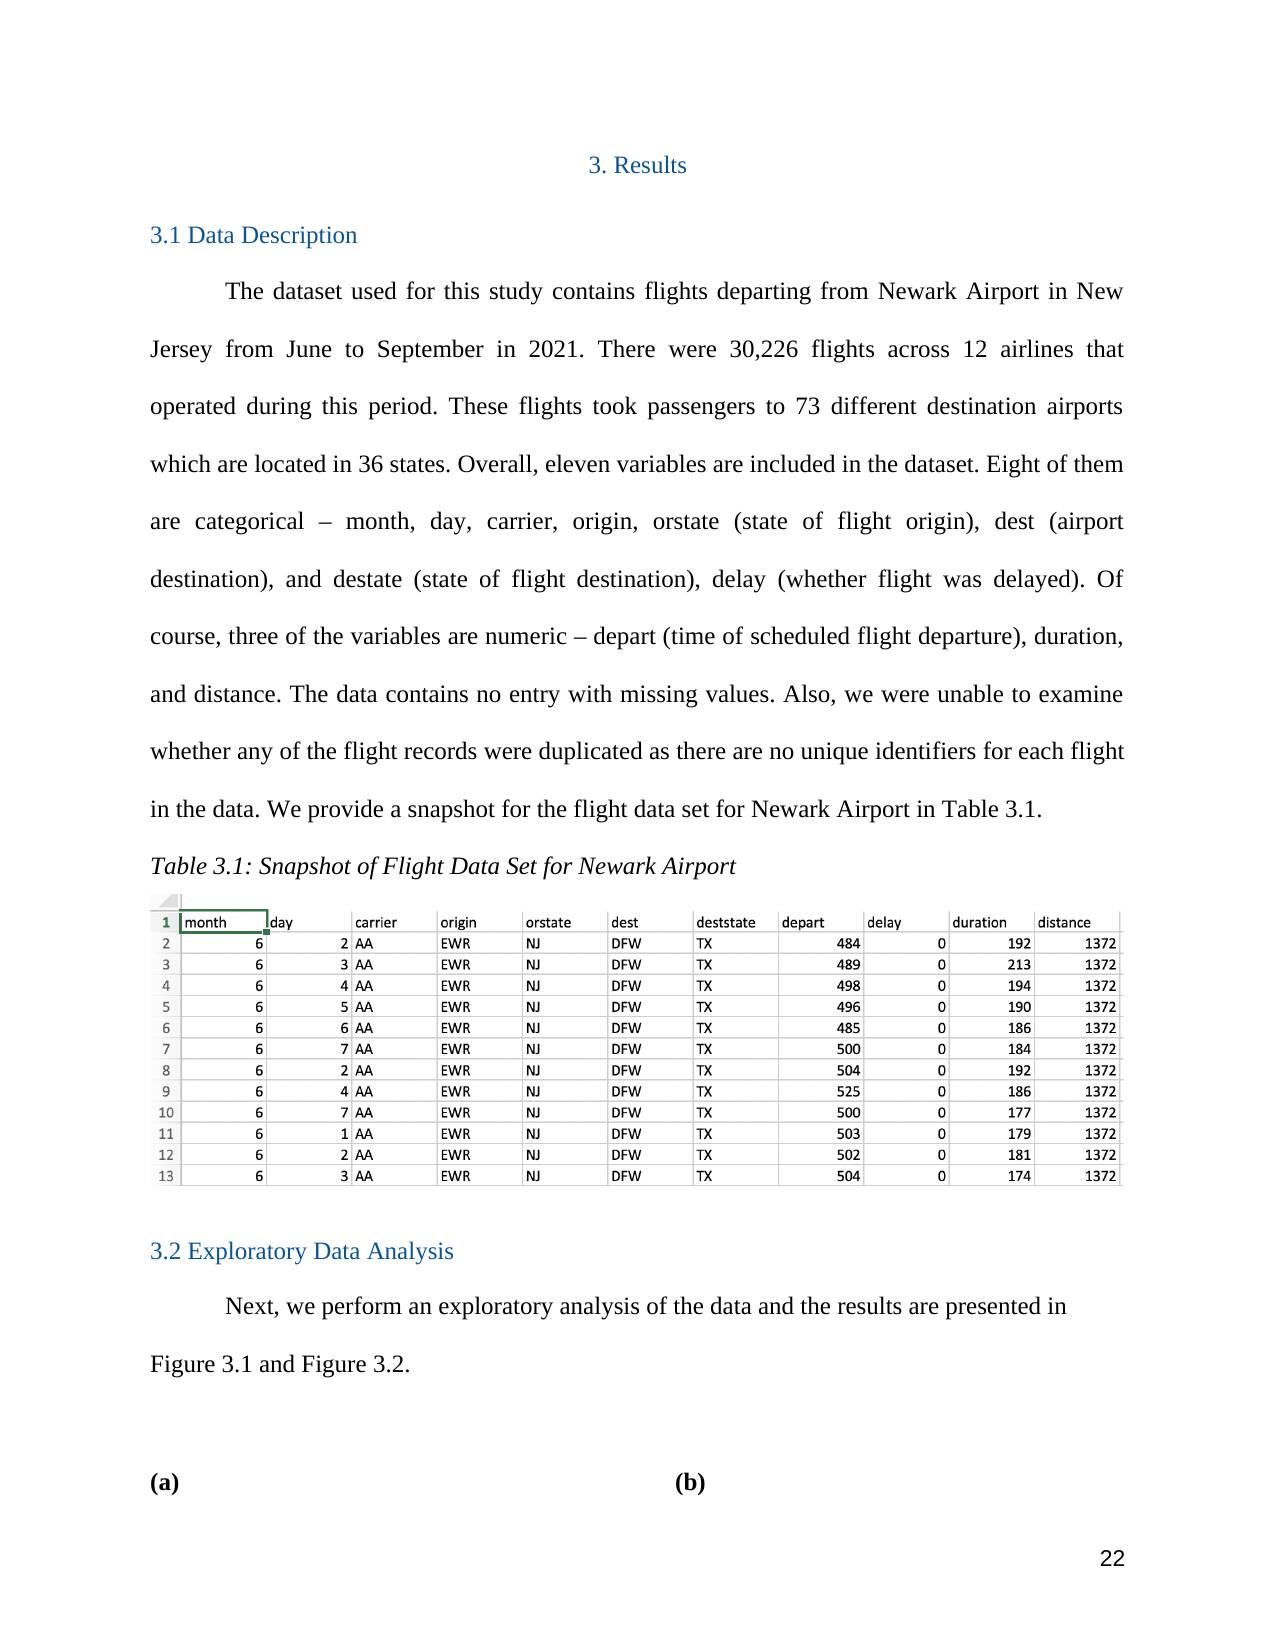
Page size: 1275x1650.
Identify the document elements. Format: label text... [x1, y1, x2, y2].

text Next, we perform an exploratory analysis of the data and the results are presented in Figure 3.1 and Figure 3.2. [150, 1291, 1125, 1378]
subtitle 3.1 Data Description [150, 221, 1125, 249]
text The dataset used for this study contains flights departing from Newark Airport in New Jersey from June to September in 2021. There were 30,226 flights across 12 airlines that operated during this period. These flights took passengers to 73 different destination airports which are located in 36 states. Overall, eleven variables are included in the dataset. Eight of them are categorical – month, day, carrier, origin, orstate (state of flight origin), dest (airport destination), and destate (state of flight destination), delay (whether flight was delayed). Of course, three of the variables are numeric – depart (time of scheduled flight departure), duration, and distance. The data contains no entry with missing values. Also, we were unable to examine whether any of the flight records were duplicated as there are no unique identifiers for each flight in the data. We provide a snapshot for the flight data set for Newark Airport in Table 3.1. [150, 276, 1125, 822]
subtitle 3. Results [150, 150, 1125, 179]
subtitle 3.2 Exploratory Data Analysis [150, 1236, 1125, 1264]
picture [150, 894, 1124, 1186]
text Table 3.1: Snapshot of Flight Data Set for Newark Airport [150, 851, 1125, 880]
text (a) (b) [150, 1467, 1125, 1496]
